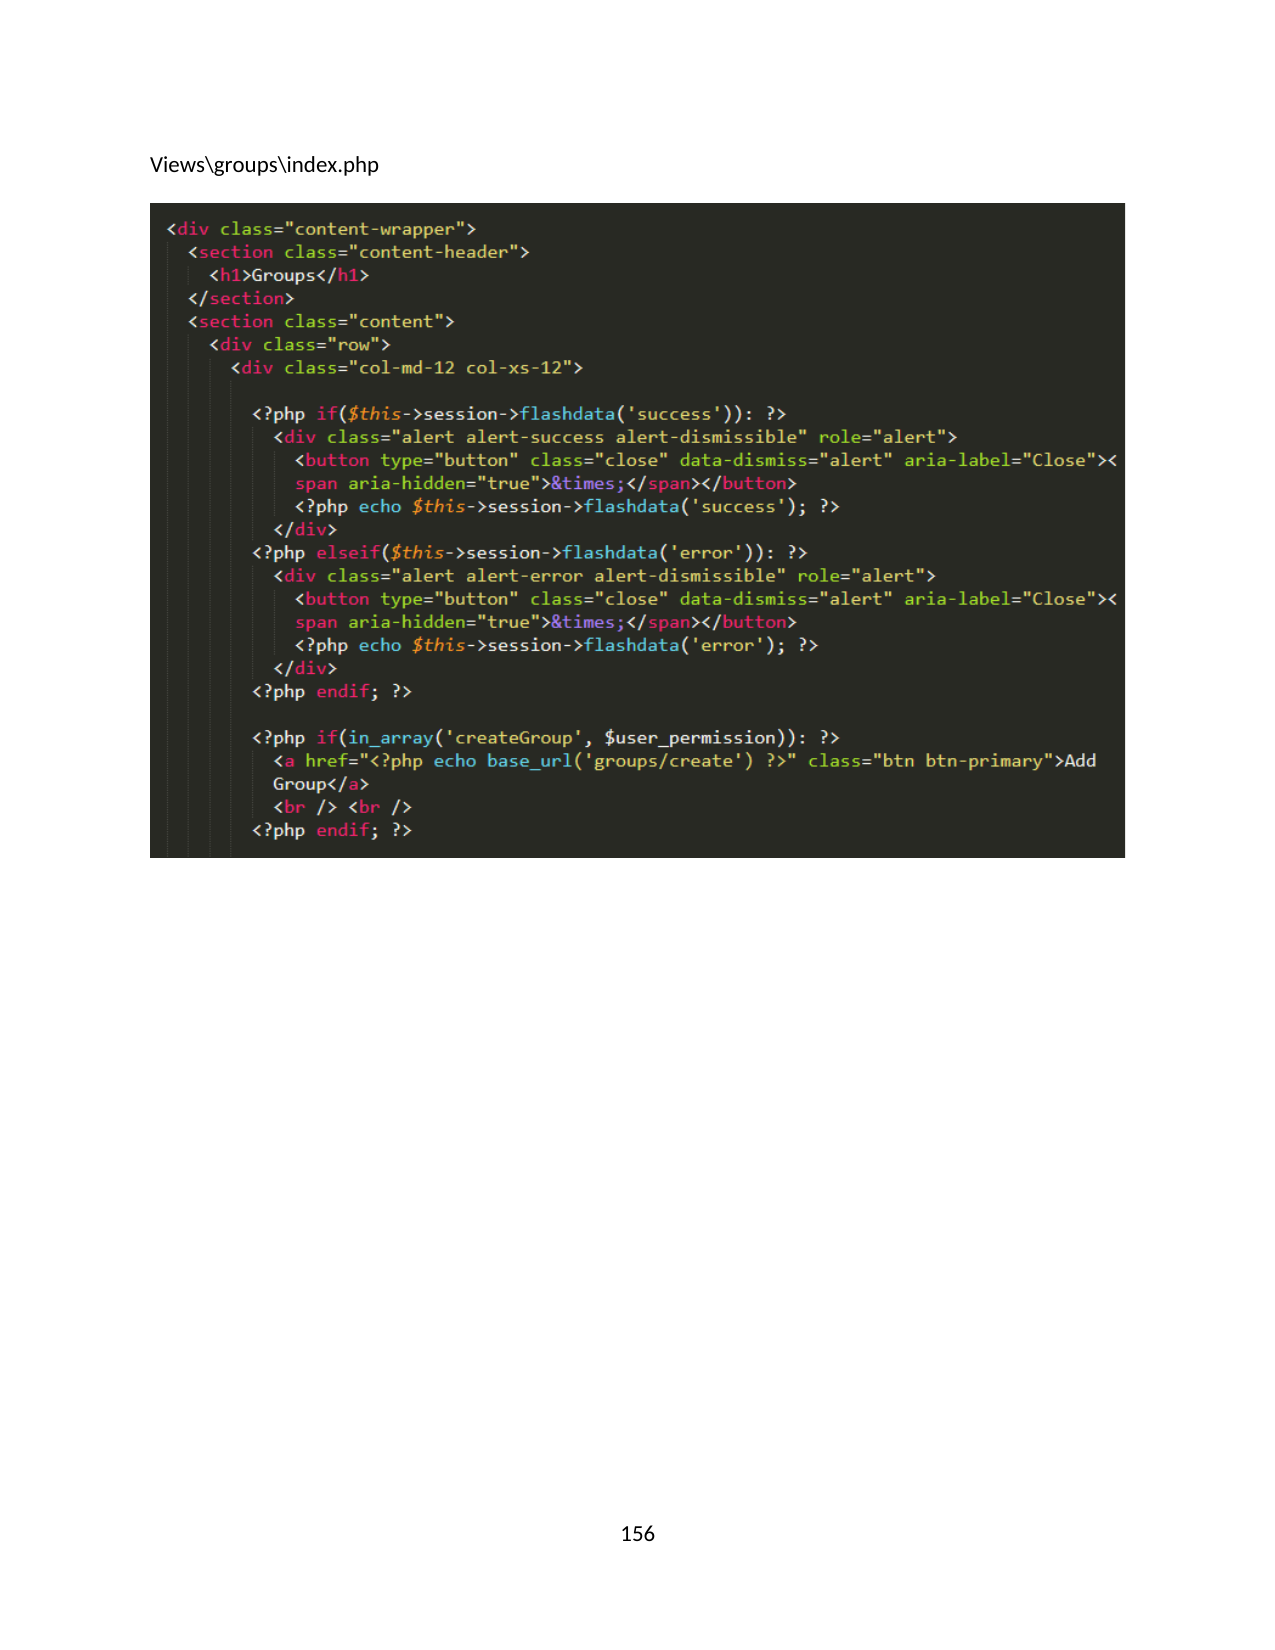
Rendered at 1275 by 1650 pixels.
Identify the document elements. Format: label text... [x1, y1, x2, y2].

picture [150, 203, 1125, 858]
text Views\groups\index.php [150, 150, 1125, 178]
